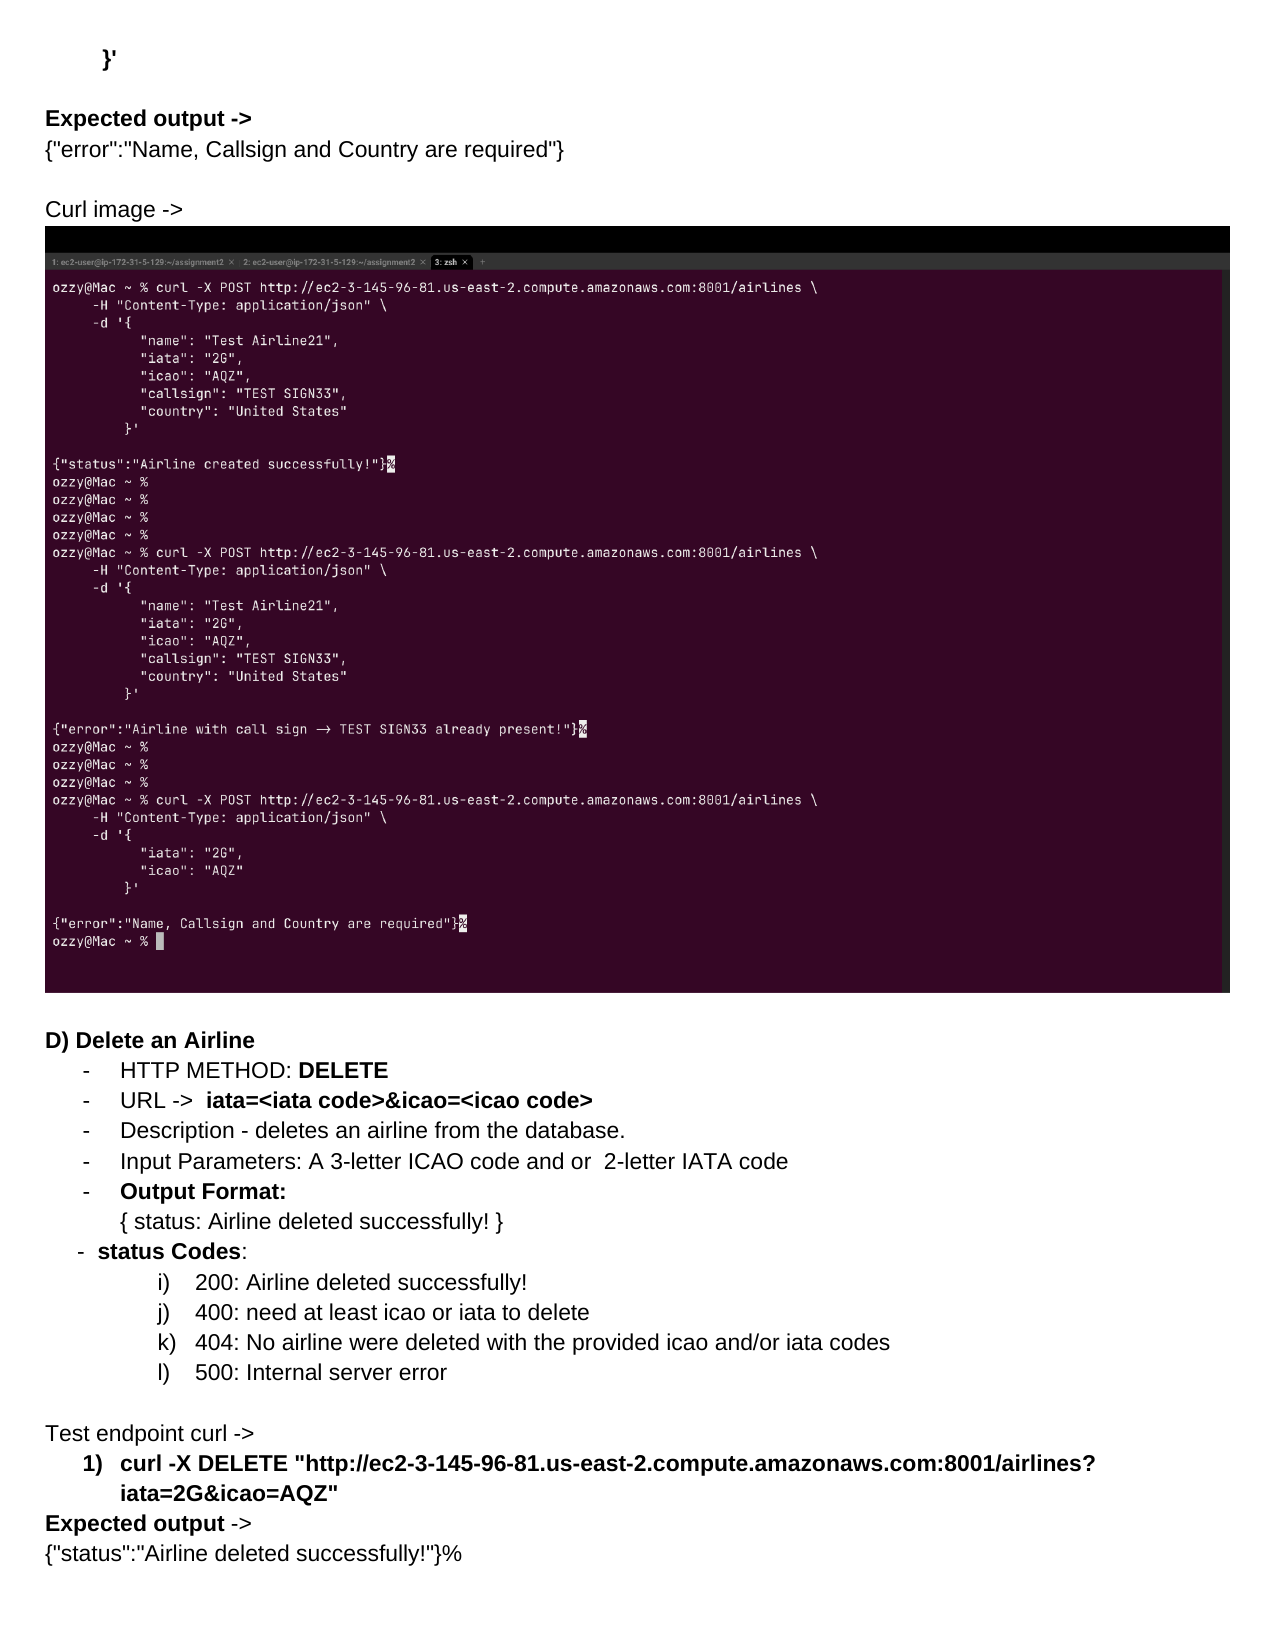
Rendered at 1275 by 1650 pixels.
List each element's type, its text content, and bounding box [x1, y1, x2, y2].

picture [45, 226, 1230, 993]
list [82, 1450, 1230, 1506]
list 404: No airline were deleted with the provided icao and/or iata codes [157, 1329, 1230, 1355]
text {"status":"Airline deleted successfully!"}% [45, 1540, 1230, 1567]
text Curl image -> [45, 196, 1230, 222]
text - status Codes: [45, 1238, 1230, 1265]
text Test endpoint curl -> [45, 1419, 1230, 1446]
text { status: Airline deleted successfully! } [120, 1208, 1230, 1234]
list HTTP METHOD: DELETE [82, 1057, 1230, 1083]
list Input Parameters: A 3-letter ICAO code and or 2-letter IATA code [82, 1148, 1230, 1174]
list URL -> iata=<iata code>&icao=<icao code> [82, 1087, 1230, 1114]
text }' [45, 45, 1230, 71]
text Expected output -> [45, 1510, 1230, 1537]
list Output Format: [82, 1178, 1230, 1204]
list 200: Airline deleted successfully! [157, 1268, 1230, 1295]
list 400: need at least icao or iata to delete [157, 1299, 1230, 1325]
list Description - deletes an airline from the database. [82, 1117, 1230, 1144]
text D) Delete an Airline [45, 1027, 1230, 1053]
list 500: Internal server error [157, 1359, 1230, 1386]
text Expected output -> {"error":"Name, Callsign and Country are required"} [45, 105, 1230, 162]
